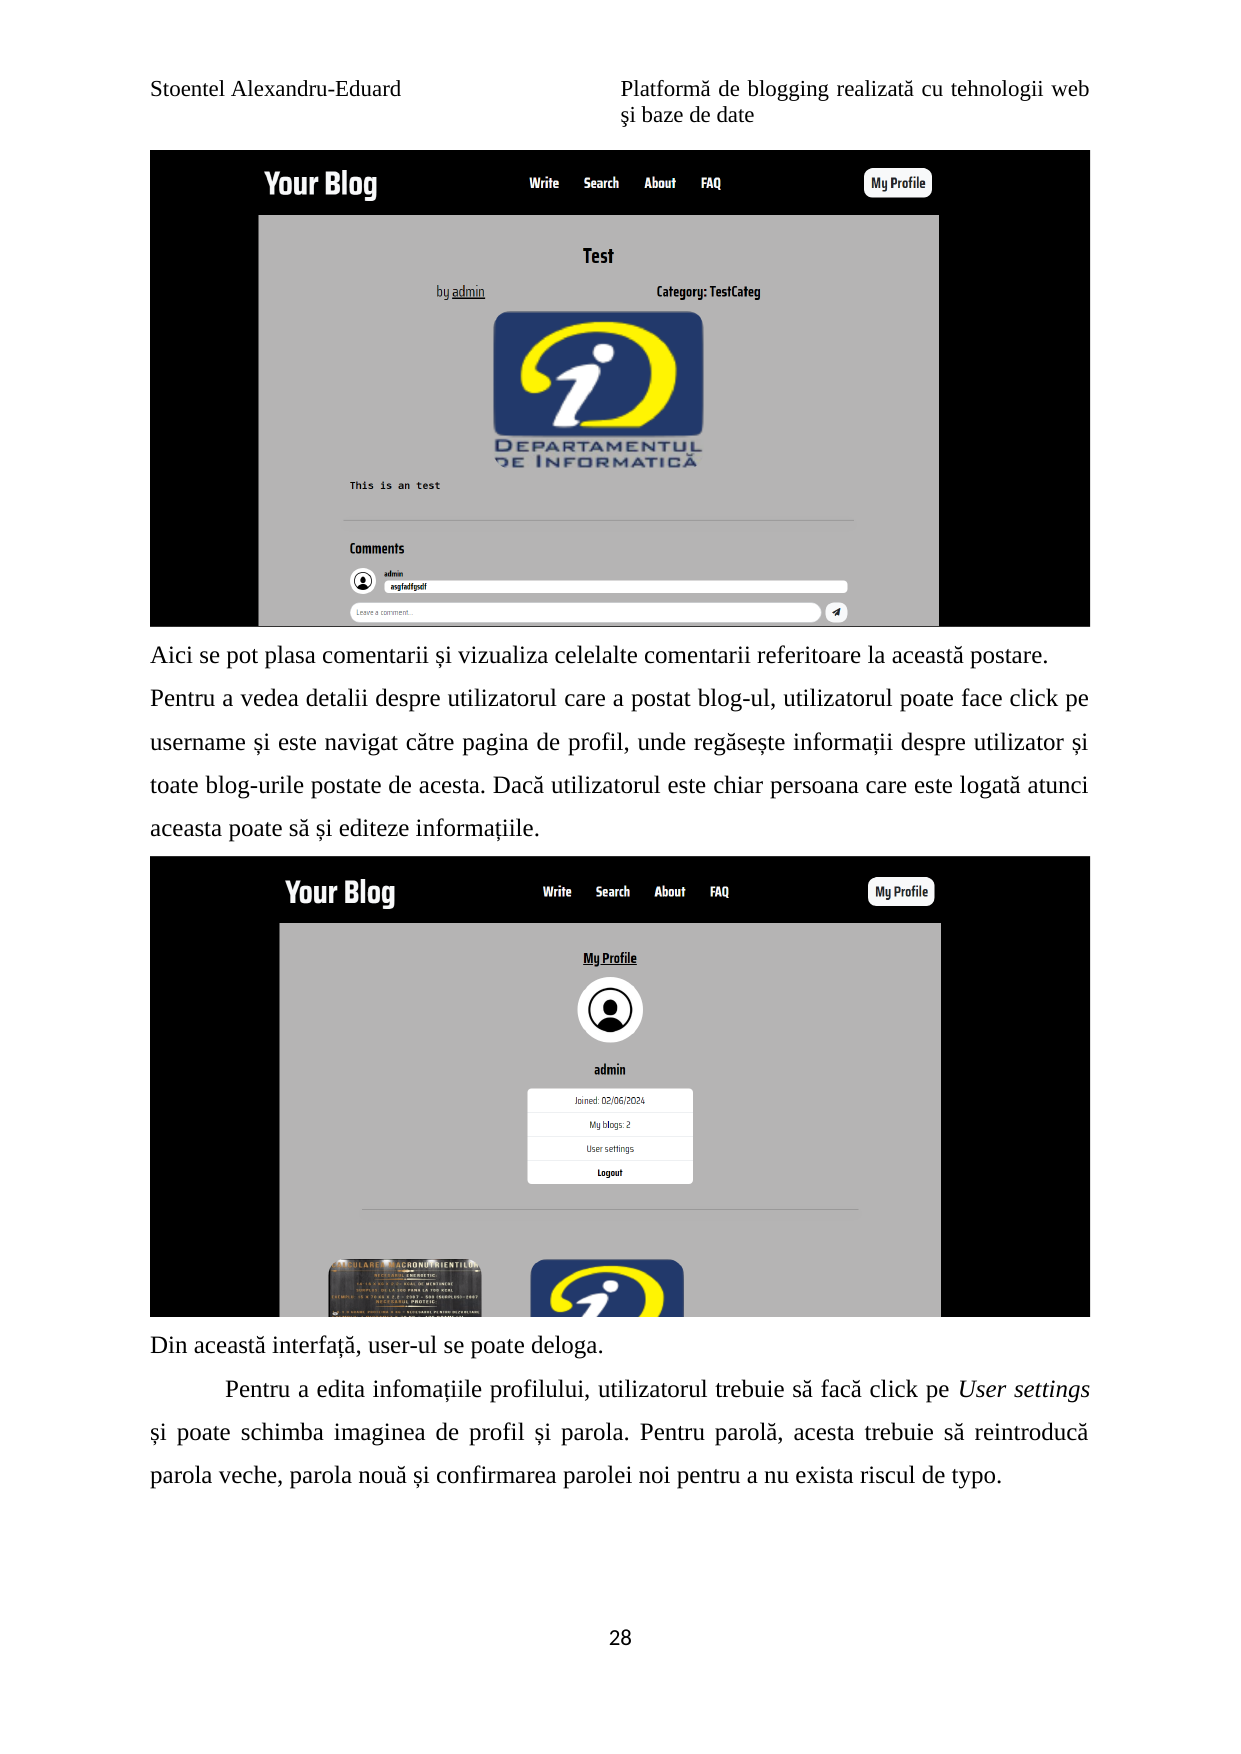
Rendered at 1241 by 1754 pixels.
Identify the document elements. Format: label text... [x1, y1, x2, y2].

picture [150, 856, 1091, 1317]
text Din această interfață, user-ul se poate deloga. [150, 1331, 1090, 1359]
text Aici se pot plasa comentarii și vizualiza celelalte comentarii referitoare la această postare. [150, 640, 1090, 669]
text Pentru a edita infomațiile profilului, utilizatorul trebuie să facă click pe User settings și poate schimba imaginea de profil și parola. Pentru parolă, acesta trebuie să reintroducă parola veche, parola nouă și confirmarea parolei noi pentru a nu exista riscul de typo. [150, 1374, 1090, 1489]
picture [150, 150, 1091, 627]
text Pentru a vedea detalii despre utilizatorul care a postat blog-ul, utilizatorul poate face click pe username și este navigat către pagina de profil, unde regăsește informații despre utilizator și toate blog-urile postate de acesta. Dacă utilizatorul este chiar persoana care este logată atunci aceasta poate să și editeze informațiile. [150, 683, 1090, 842]
